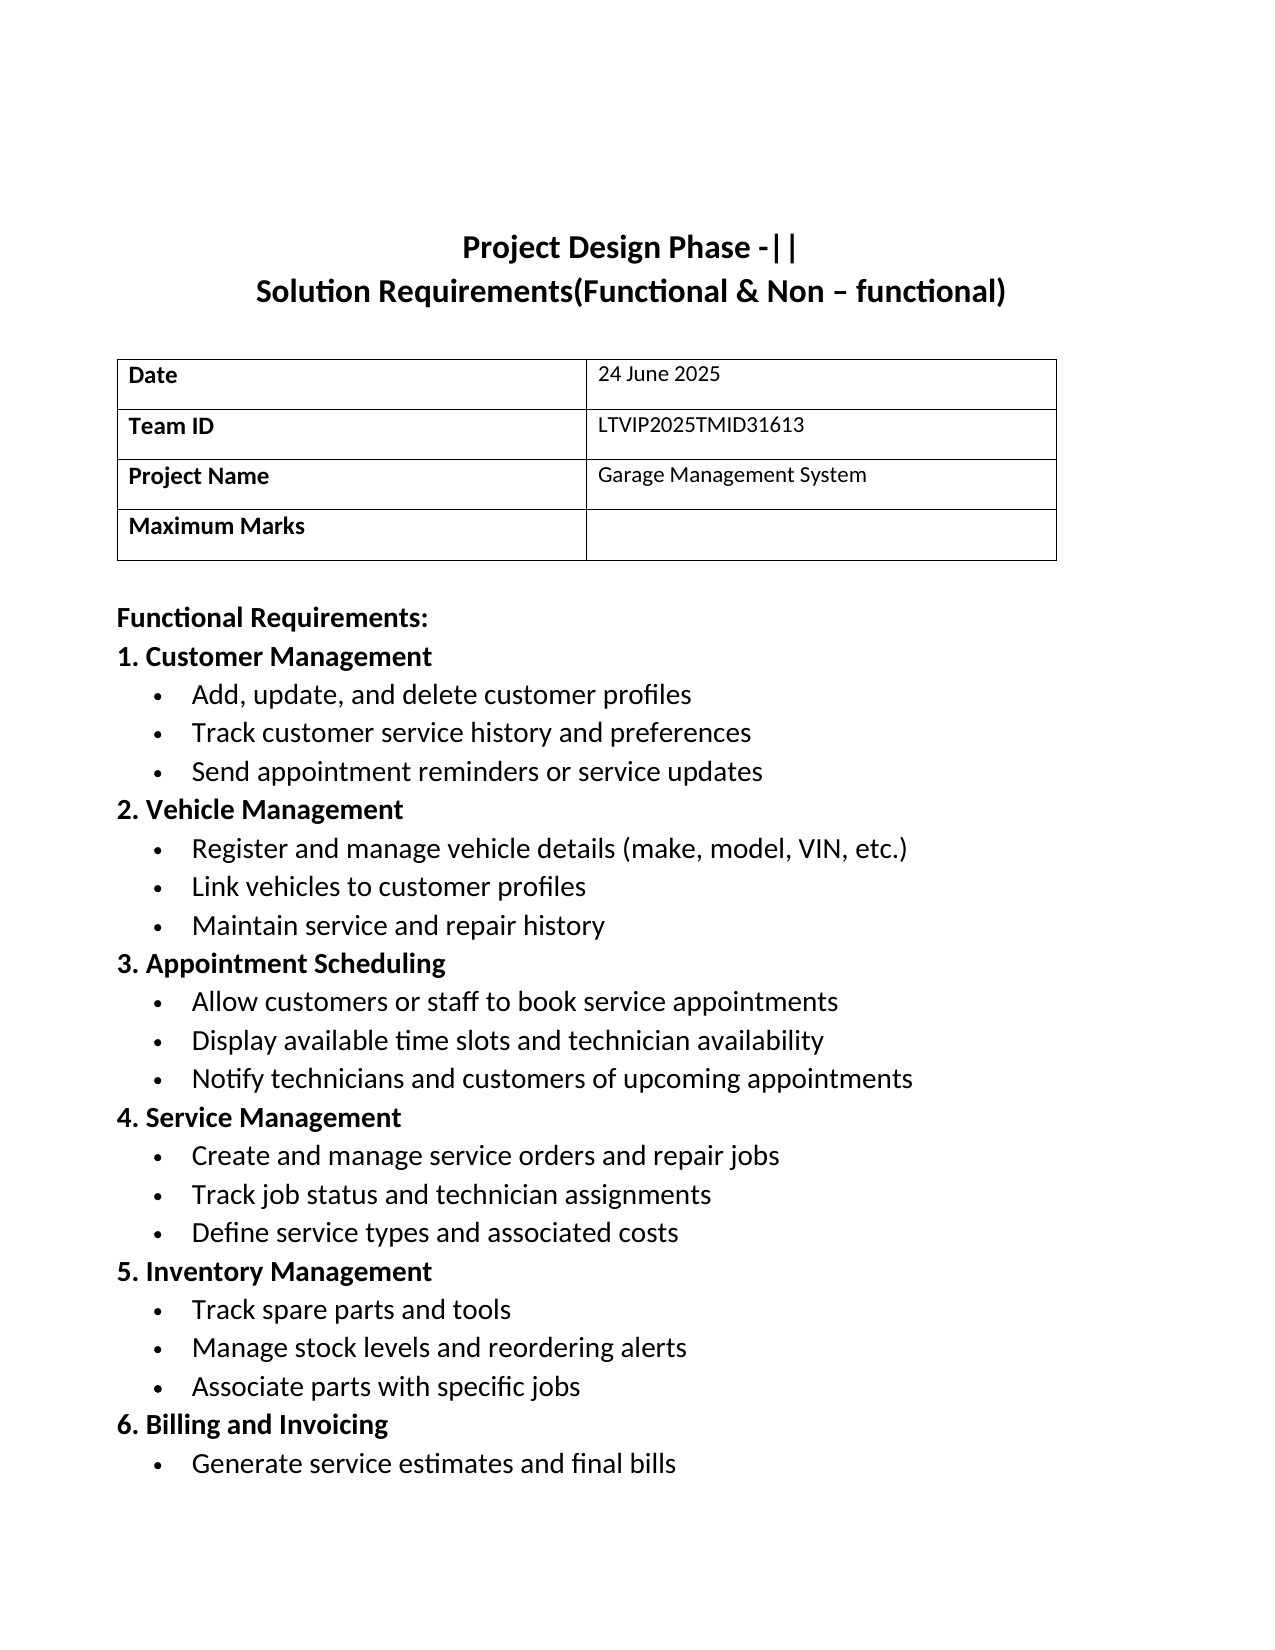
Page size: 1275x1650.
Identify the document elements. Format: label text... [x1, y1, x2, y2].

list Display available time slots and technician availability [154, 1022, 1146, 1058]
list Add, update, and delete customer profiles [154, 676, 1146, 712]
list Associate parts with specific jobs [154, 1368, 1146, 1403]
list Track spare parts and tools [154, 1291, 1146, 1327]
text 3. Appointment Scheduling [117, 945, 1146, 981]
list Track job status and technician assignments [154, 1176, 1146, 1211]
text Functional Requirements: [117, 599, 1146, 635]
text Solution Requirements(Functional & Non – functional) [117, 271, 1146, 311]
text 5. Inventory Management [117, 1253, 1146, 1288]
table_cell Team ID [118, 410, 586, 459]
table_cell Project Name [118, 460, 586, 509]
list Allow customers or staff to book service appointments [154, 983, 1146, 1019]
text 2. Vehicle Management [117, 791, 1146, 827]
list Generate service estimates and final bills [154, 1445, 1146, 1480]
table_cell [587, 510, 1056, 560]
table_header 24 June 2025 [587, 360, 1056, 409]
text Project Design Phase -|| [117, 227, 1146, 267]
list Create and manage service orders and repair jobs [154, 1137, 1146, 1173]
list Manage stock levels and reordering alerts [154, 1329, 1146, 1365]
list Track customer service history and preferences [154, 714, 1146, 750]
list Define service types and associated costs [154, 1214, 1146, 1250]
text 4. Service Management [117, 1099, 1146, 1134]
list Link vehicles to customer profiles [154, 868, 1146, 904]
list Maintain service and repair history [154, 907, 1146, 942]
table_cell LTVIP2025TMID31613 [587, 410, 1056, 459]
table_header Date [118, 360, 586, 409]
table_cell Garage Management System [587, 460, 1056, 509]
list Notify technicians and customers of upcoming appointments [154, 1060, 1146, 1096]
text 1. Customer Management [117, 638, 1146, 673]
list Send appointment reminders or service updates [154, 753, 1146, 788]
table_cell Maximum Marks [118, 510, 586, 560]
text 6. Billing and Invoicing [117, 1406, 1146, 1442]
list Register and manage vehicle details (make, model, VIN, etc.) [154, 830, 1146, 865]
